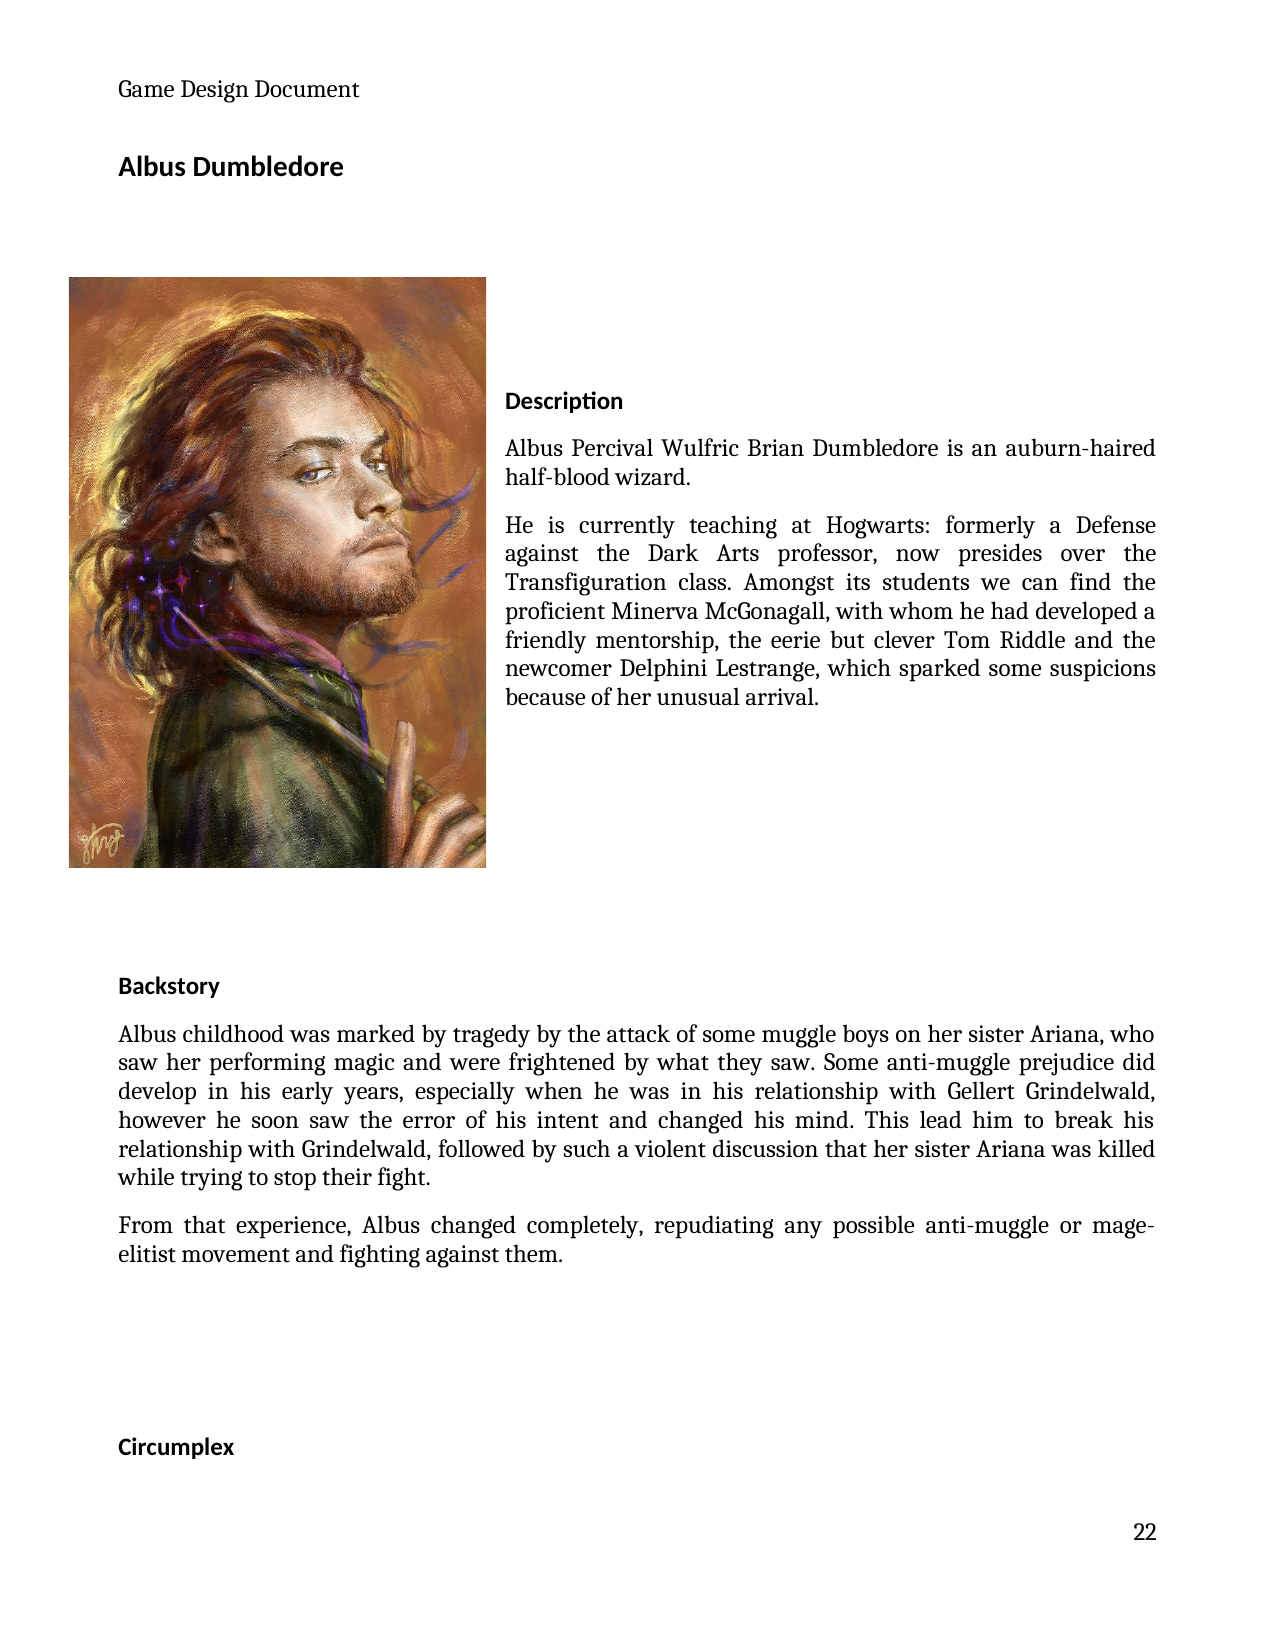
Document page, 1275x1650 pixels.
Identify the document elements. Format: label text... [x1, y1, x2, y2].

subtitle Backstory [118, 970, 1157, 1001]
text From that experience, Albus changed completely, repudiating any possible anti-muggle or mage-elitist movement and fighting against them. [118, 1211, 1157, 1268]
subtitle Description [118, 385, 1157, 416]
text He is currently teaching at Hogwarts: formerly a Defense against the Dark Arts professor, now presides over the Transfiguration class. Amongst its students we can find the proficient Minerva McGonagall, with whom he had developed a friendly mentorship, the eerie but clever Tom Riddle and the newcomer Delphini Lestrange, which sparked some suspicions because of her unusual arrival. [118, 511, 1157, 712]
text Albus childhood was marked by tragedy by the attack of some muggle boys on her sister Ariana, who saw her performing magic and were frightened by what they saw. Some anti-muggle prejudice did develop in his early years, especially when he was in his relationship with Gellert Grindelwald, however he soon saw the error of his intent and changed his mind. This lead him to break his relationship with Grindelwald, followed by such a violent discussion that her sister Ariana was killed while trying to stop their fight. [118, 1019, 1157, 1192]
picture [68, 277, 487, 868]
subtitle Albus Dumbledore [118, 148, 1157, 183]
text Albus Percival Wulfric Brian Dumbledore is an auburn-haired half-blood wizard. [118, 434, 1157, 492]
subtitle Circumplex [118, 1432, 1157, 1462]
